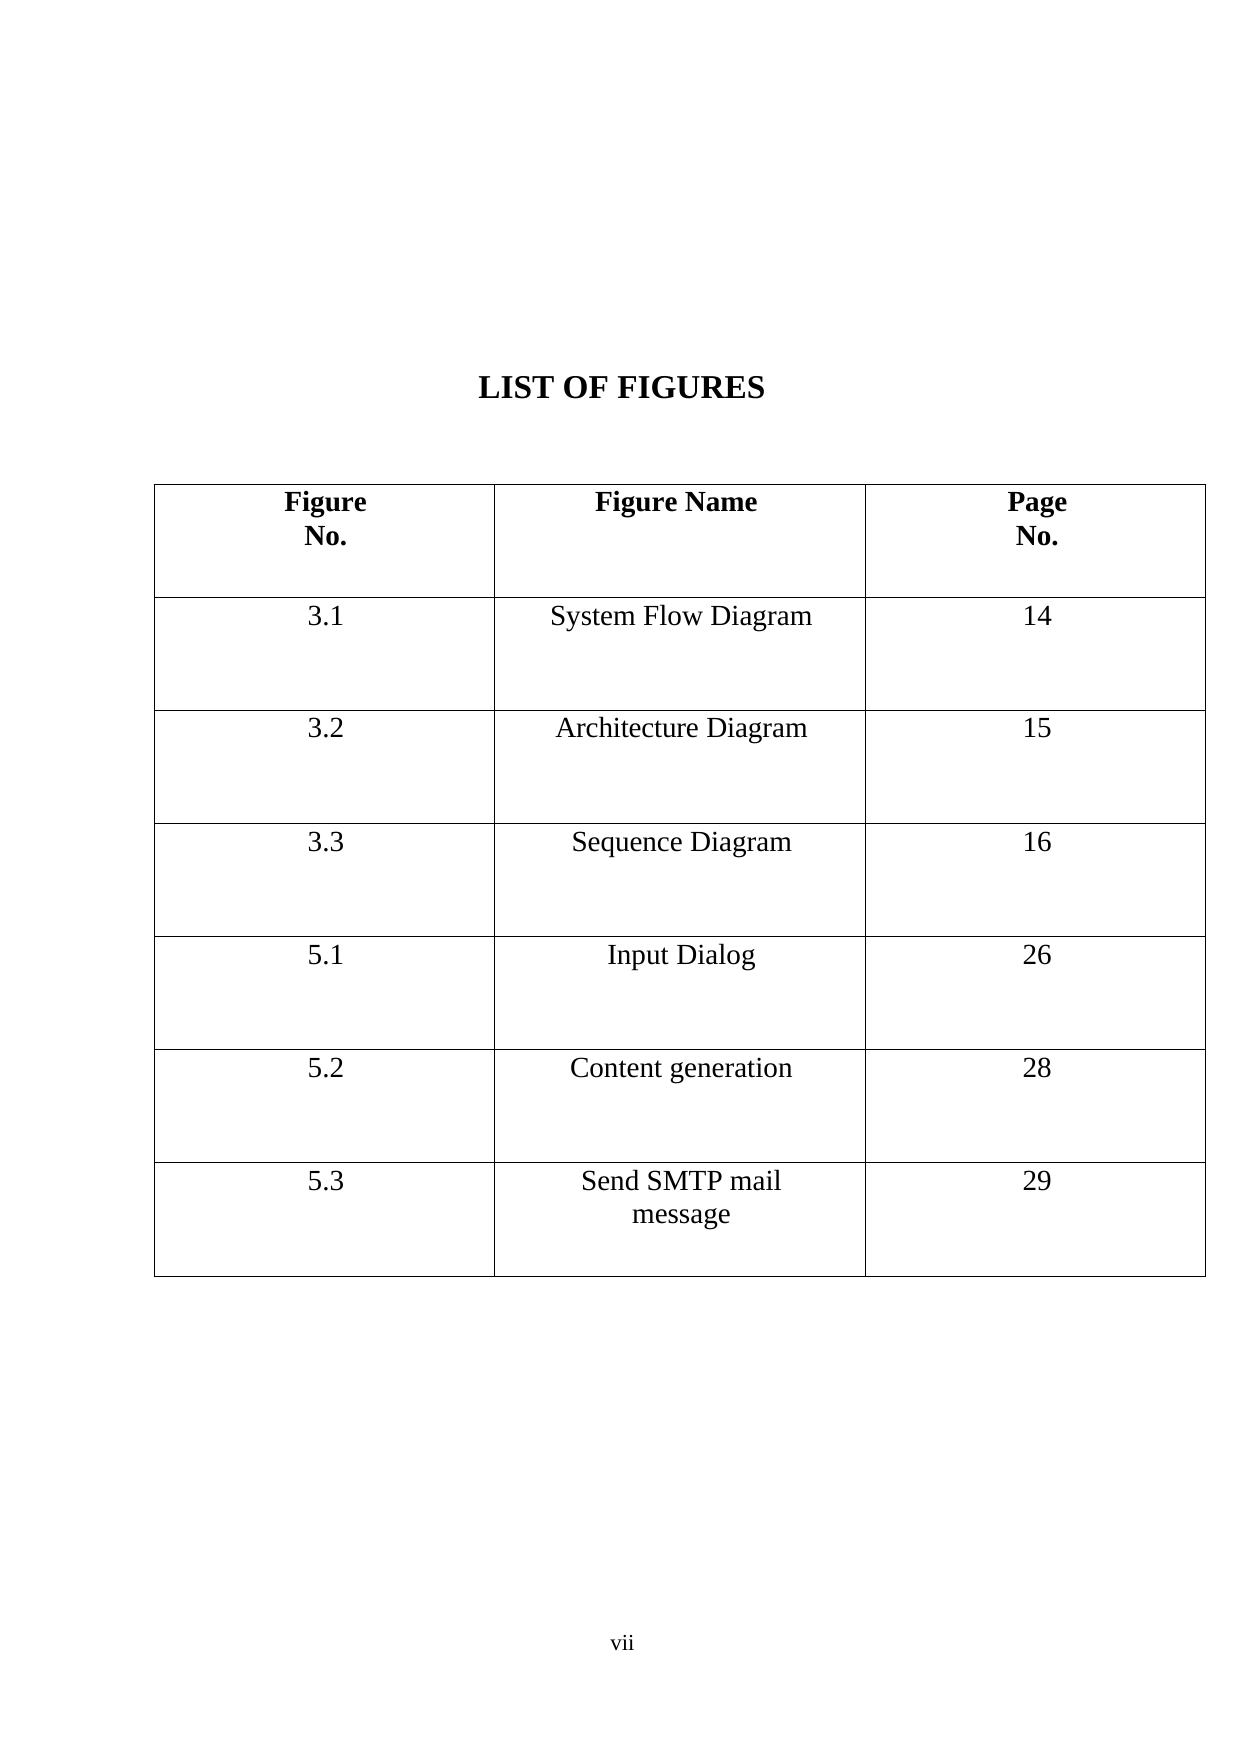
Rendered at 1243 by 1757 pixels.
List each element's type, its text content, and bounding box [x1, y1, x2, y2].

table_header Figure No. [155, 485, 494, 597]
table_cell Input Dialog [495, 937, 865, 1049]
table_cell 5.2 [155, 1050, 494, 1162]
table_cell 28 [866, 1050, 1205, 1162]
table_cell 16 [866, 824, 1205, 936]
table_cell 3.2 [155, 711, 494, 823]
table_cell 3.3 [155, 824, 494, 936]
table_cell 5.3 [155, 1163, 494, 1276]
table_cell 3.1 [155, 598, 494, 709]
table_cell System Flow Diagram [495, 598, 865, 709]
table_cell 14 [866, 598, 1205, 709]
table_cell 29 [866, 1163, 1205, 1276]
table_cell Content generation [495, 1050, 865, 1162]
table_cell Send SMTP mail message [495, 1163, 865, 1276]
table_cell Sequence Diagram [495, 824, 865, 936]
subtitle LIST OF FIGURES [367, 367, 876, 406]
table_cell 5.1 [155, 937, 494, 1049]
table_cell Architecture Diagram [495, 711, 865, 823]
table_header Page No. [866, 485, 1205, 597]
table_cell 26 [866, 937, 1205, 1049]
table_cell 15 [866, 711, 1205, 823]
table_header Figure Name [495, 485, 865, 597]
